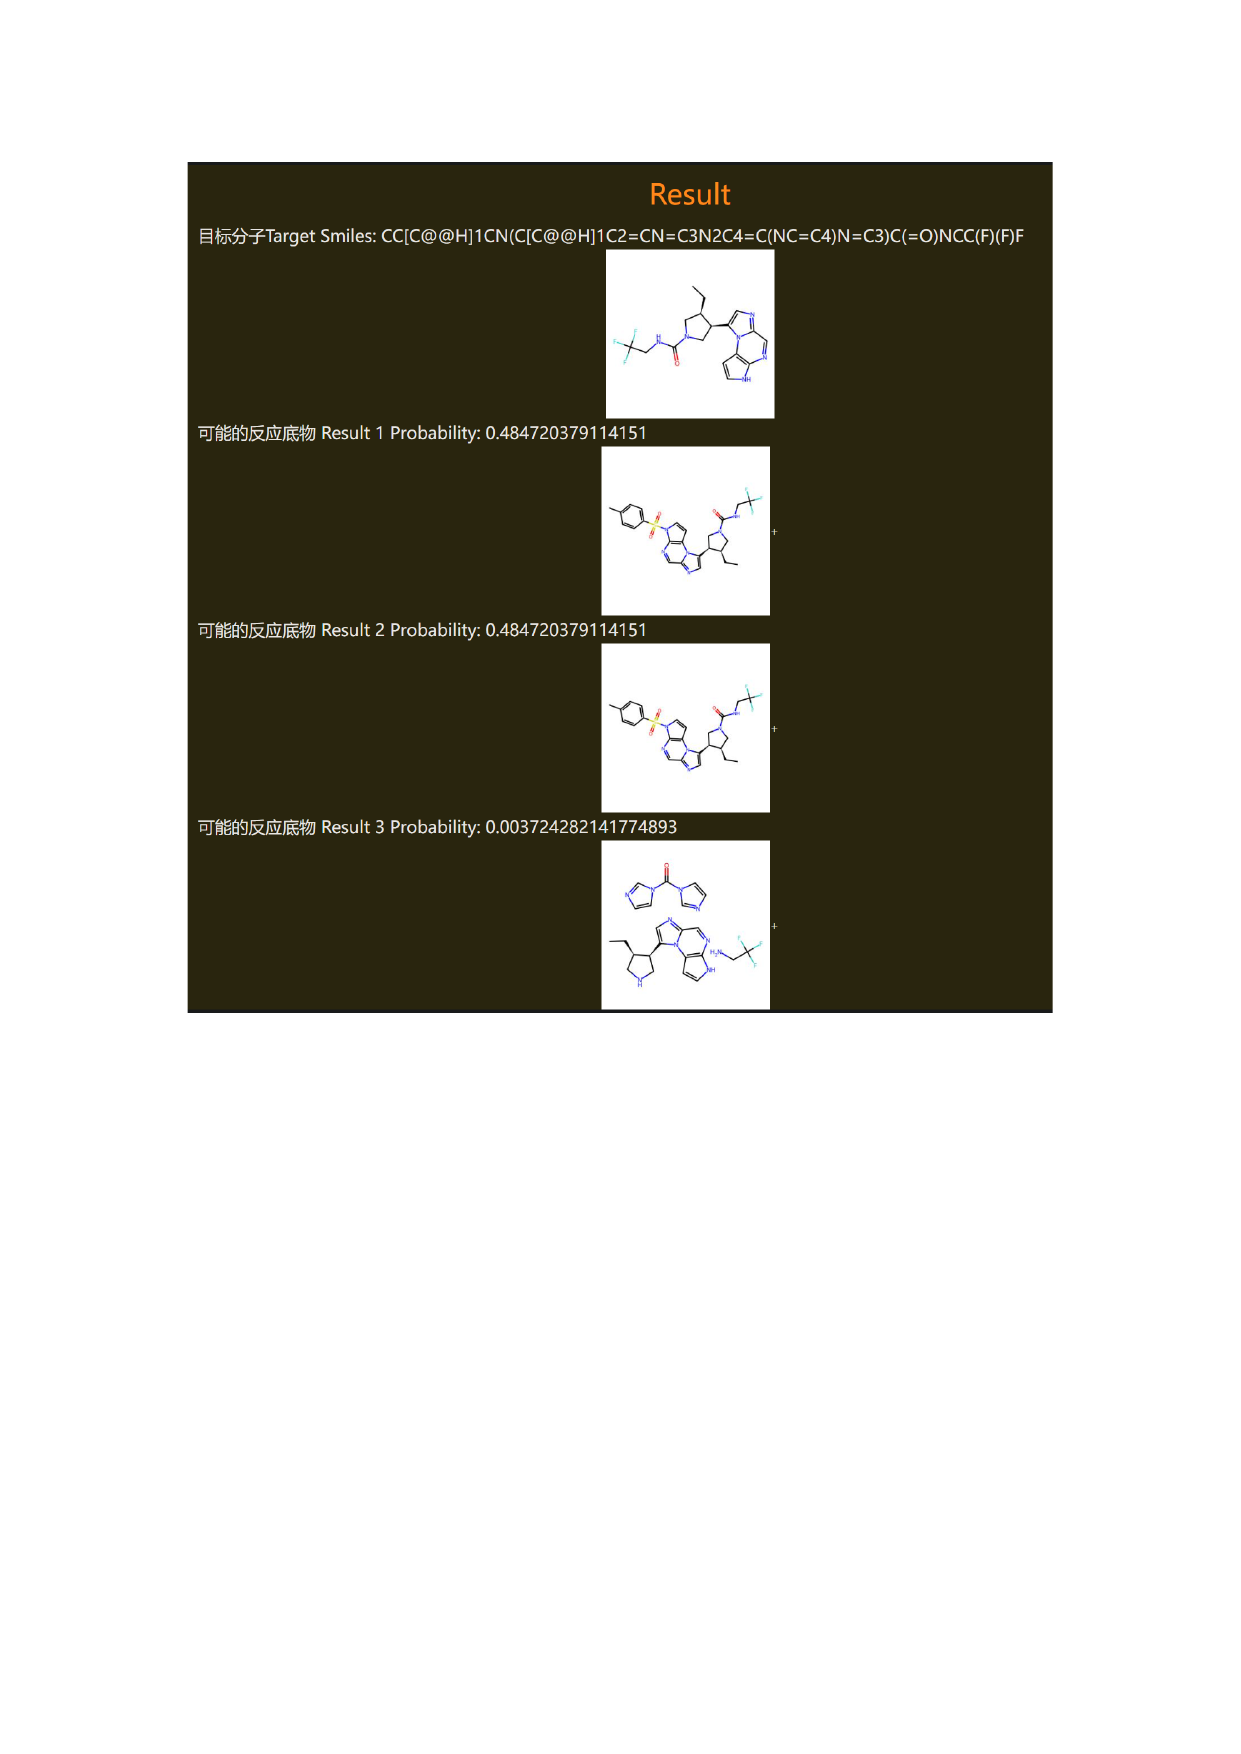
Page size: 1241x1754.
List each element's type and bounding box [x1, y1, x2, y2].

picture [187, 162, 1053, 1013]
